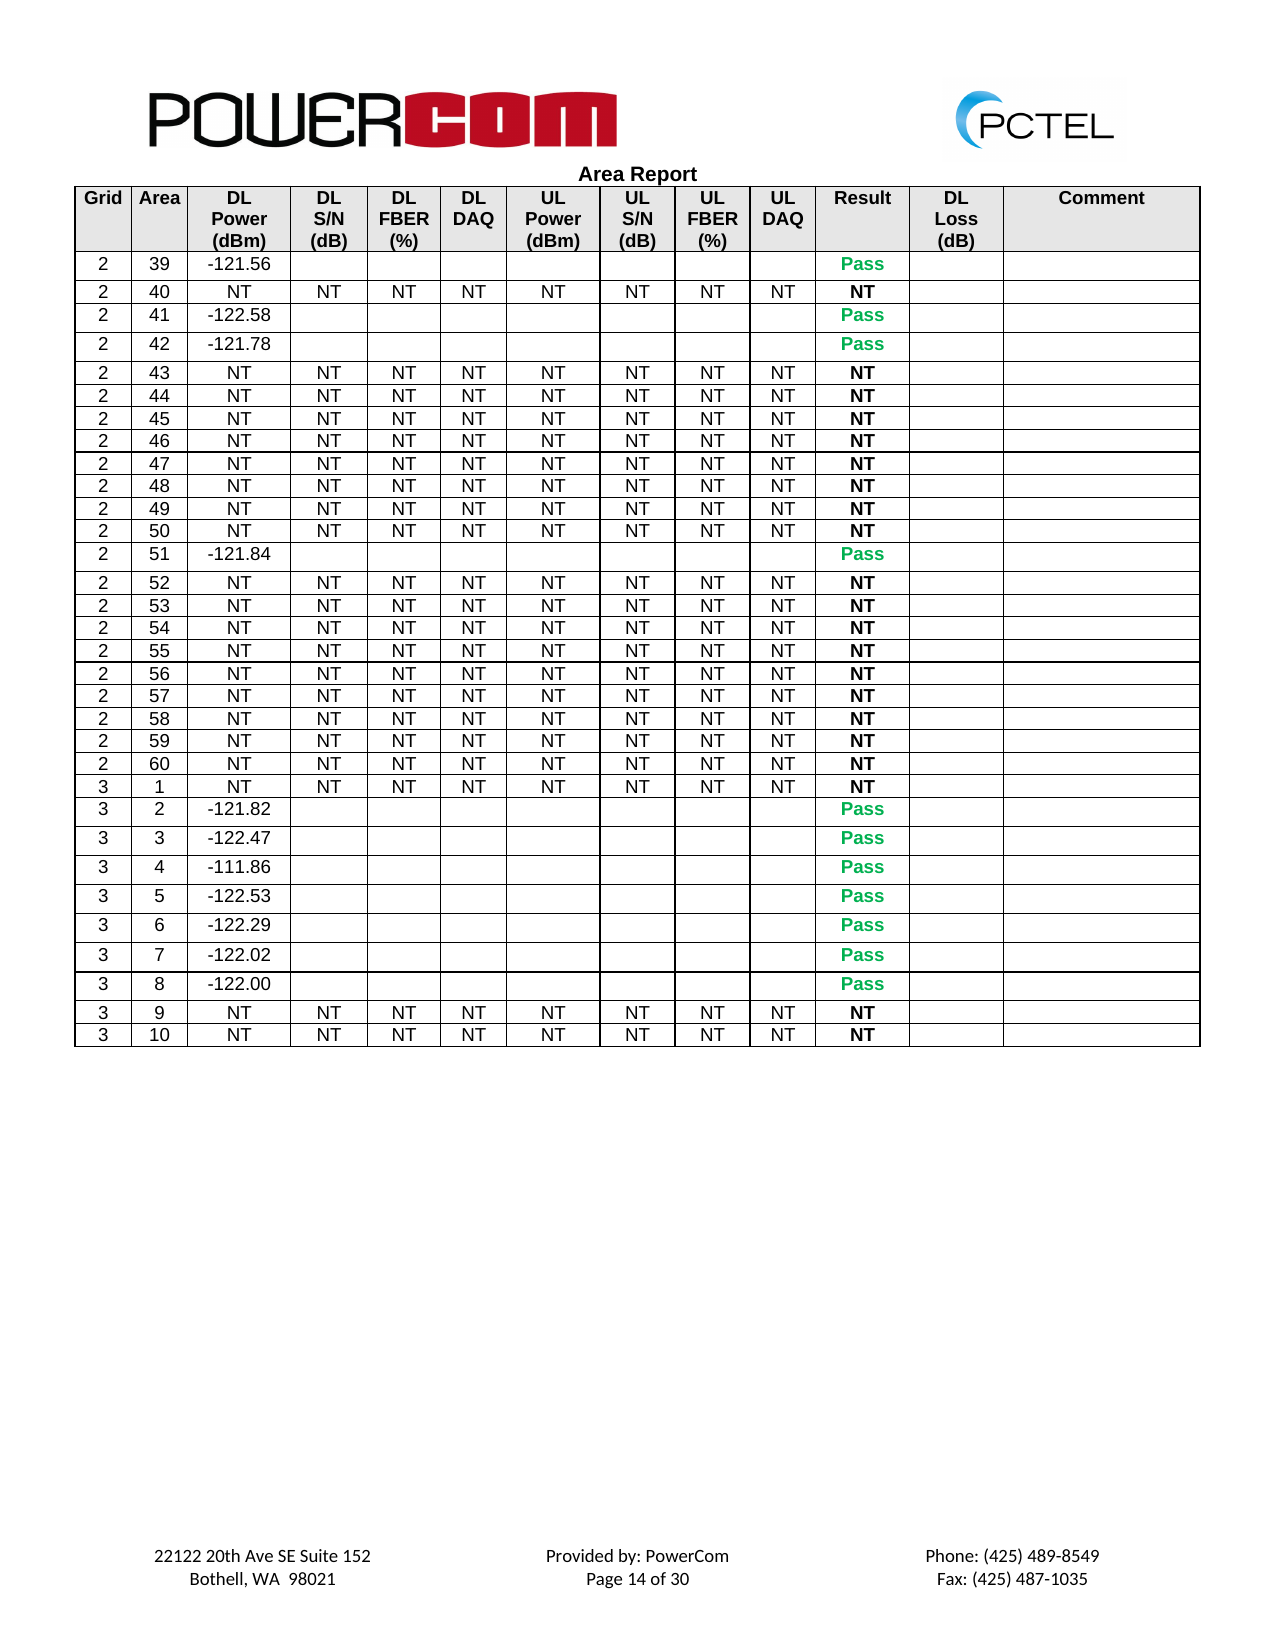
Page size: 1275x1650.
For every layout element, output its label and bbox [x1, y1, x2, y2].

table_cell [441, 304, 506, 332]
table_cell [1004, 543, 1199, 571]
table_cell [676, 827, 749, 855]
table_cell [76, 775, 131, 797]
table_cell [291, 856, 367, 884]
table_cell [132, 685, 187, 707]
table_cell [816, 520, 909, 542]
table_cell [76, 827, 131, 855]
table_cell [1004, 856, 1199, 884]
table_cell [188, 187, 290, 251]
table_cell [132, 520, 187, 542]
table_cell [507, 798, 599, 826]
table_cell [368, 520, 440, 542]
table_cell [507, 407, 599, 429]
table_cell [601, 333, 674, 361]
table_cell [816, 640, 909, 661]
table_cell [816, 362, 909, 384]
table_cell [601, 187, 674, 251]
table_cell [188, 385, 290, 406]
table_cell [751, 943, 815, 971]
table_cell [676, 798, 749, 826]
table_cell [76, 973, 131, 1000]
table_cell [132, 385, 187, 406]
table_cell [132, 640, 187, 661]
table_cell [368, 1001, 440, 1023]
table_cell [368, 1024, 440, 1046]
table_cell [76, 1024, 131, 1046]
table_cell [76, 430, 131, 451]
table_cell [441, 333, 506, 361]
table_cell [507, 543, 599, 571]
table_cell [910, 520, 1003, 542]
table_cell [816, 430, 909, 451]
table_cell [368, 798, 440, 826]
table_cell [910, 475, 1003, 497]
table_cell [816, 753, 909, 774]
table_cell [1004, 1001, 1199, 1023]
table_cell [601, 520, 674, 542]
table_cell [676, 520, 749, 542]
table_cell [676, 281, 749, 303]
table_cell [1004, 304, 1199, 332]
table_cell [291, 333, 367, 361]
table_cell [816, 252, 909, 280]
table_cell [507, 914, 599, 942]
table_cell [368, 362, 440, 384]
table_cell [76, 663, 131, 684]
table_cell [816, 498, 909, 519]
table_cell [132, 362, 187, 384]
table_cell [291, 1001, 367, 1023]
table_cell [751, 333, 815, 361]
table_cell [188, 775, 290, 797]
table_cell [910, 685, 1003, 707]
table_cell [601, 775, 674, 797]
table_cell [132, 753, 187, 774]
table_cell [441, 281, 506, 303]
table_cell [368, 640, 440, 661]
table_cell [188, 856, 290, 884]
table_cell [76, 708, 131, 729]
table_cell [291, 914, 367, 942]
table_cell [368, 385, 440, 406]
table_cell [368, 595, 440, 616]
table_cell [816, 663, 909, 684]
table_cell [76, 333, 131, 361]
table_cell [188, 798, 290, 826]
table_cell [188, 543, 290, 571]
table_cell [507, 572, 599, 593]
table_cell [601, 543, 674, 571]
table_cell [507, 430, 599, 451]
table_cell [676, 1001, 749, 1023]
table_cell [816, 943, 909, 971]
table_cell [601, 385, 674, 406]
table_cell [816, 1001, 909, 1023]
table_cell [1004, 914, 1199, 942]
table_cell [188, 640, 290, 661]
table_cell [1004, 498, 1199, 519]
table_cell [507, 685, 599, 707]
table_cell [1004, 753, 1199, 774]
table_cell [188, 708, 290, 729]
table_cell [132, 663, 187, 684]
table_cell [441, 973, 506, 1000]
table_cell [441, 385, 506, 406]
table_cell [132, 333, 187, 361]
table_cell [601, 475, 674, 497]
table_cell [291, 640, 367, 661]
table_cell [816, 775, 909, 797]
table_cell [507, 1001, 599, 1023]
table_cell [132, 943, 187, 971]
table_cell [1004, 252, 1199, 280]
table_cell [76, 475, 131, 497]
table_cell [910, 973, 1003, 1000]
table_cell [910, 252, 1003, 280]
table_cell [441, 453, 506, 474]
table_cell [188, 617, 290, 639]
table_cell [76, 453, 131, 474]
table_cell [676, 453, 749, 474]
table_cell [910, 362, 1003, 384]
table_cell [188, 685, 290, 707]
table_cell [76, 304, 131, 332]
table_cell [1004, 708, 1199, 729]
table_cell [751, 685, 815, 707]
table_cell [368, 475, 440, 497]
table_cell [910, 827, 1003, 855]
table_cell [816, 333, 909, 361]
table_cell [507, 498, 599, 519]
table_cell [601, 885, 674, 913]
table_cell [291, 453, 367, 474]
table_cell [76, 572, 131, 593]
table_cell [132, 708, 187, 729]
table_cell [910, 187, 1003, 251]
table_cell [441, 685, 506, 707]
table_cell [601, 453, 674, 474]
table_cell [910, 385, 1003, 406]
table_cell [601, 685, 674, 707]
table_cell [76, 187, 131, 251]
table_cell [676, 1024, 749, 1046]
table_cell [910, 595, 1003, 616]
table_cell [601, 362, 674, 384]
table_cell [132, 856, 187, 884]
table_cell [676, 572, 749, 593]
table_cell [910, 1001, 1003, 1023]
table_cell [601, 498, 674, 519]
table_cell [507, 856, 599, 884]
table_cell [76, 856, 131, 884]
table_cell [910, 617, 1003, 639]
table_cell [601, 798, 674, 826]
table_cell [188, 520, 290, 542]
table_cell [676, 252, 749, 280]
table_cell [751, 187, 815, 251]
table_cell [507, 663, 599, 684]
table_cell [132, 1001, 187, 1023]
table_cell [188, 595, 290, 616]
picture [942, 77, 1127, 162]
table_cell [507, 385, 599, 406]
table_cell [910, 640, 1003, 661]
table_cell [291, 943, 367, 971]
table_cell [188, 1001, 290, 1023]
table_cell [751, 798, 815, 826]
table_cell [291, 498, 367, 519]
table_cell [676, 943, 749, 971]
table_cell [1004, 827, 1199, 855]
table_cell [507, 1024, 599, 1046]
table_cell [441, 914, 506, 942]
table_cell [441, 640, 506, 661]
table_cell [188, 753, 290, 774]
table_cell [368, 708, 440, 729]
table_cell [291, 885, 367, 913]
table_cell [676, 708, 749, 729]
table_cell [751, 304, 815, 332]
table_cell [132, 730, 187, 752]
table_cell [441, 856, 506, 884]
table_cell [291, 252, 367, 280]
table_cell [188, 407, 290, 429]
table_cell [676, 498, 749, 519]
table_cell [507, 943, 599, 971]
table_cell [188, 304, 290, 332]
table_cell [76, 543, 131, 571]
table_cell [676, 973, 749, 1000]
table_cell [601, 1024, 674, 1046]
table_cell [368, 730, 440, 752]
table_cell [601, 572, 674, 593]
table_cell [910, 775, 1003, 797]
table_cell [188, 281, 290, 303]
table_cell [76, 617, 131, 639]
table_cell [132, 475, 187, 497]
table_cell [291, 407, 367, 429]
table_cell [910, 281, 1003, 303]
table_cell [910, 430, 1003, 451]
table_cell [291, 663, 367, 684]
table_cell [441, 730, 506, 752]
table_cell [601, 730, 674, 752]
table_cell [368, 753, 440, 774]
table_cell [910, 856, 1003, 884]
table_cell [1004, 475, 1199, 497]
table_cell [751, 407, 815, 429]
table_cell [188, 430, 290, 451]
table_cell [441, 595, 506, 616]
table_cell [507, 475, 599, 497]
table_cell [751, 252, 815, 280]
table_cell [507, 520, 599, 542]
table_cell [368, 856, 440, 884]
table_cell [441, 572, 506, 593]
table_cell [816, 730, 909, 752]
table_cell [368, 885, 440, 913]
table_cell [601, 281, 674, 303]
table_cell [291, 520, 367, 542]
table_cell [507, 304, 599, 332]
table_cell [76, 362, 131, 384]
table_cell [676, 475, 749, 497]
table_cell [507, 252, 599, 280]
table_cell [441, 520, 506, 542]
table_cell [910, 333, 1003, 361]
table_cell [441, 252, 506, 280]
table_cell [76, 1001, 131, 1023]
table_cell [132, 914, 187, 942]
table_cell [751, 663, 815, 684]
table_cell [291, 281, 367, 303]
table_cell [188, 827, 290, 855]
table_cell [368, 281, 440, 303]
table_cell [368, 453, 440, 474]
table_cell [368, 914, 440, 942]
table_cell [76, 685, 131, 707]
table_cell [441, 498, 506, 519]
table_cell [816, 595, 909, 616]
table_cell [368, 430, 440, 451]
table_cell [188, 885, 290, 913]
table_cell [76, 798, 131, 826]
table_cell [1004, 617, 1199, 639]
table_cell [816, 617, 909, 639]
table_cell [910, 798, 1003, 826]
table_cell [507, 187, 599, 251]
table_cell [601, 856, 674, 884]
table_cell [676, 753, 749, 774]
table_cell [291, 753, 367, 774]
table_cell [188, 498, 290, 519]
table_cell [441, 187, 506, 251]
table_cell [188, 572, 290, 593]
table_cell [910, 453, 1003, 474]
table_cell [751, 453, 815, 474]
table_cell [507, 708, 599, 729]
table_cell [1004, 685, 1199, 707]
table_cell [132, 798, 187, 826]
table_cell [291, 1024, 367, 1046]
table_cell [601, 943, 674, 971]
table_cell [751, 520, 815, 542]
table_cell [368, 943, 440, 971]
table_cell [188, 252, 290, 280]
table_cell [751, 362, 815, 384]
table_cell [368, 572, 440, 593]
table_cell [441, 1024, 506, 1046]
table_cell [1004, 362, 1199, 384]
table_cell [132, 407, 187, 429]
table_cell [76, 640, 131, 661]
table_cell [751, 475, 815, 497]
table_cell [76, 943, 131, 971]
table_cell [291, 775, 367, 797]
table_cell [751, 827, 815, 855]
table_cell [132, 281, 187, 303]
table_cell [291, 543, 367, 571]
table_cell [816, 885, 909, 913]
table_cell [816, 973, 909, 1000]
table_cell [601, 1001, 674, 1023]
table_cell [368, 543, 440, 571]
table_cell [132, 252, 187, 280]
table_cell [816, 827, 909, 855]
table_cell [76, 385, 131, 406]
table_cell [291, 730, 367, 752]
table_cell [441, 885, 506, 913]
picture [148, 91, 617, 148]
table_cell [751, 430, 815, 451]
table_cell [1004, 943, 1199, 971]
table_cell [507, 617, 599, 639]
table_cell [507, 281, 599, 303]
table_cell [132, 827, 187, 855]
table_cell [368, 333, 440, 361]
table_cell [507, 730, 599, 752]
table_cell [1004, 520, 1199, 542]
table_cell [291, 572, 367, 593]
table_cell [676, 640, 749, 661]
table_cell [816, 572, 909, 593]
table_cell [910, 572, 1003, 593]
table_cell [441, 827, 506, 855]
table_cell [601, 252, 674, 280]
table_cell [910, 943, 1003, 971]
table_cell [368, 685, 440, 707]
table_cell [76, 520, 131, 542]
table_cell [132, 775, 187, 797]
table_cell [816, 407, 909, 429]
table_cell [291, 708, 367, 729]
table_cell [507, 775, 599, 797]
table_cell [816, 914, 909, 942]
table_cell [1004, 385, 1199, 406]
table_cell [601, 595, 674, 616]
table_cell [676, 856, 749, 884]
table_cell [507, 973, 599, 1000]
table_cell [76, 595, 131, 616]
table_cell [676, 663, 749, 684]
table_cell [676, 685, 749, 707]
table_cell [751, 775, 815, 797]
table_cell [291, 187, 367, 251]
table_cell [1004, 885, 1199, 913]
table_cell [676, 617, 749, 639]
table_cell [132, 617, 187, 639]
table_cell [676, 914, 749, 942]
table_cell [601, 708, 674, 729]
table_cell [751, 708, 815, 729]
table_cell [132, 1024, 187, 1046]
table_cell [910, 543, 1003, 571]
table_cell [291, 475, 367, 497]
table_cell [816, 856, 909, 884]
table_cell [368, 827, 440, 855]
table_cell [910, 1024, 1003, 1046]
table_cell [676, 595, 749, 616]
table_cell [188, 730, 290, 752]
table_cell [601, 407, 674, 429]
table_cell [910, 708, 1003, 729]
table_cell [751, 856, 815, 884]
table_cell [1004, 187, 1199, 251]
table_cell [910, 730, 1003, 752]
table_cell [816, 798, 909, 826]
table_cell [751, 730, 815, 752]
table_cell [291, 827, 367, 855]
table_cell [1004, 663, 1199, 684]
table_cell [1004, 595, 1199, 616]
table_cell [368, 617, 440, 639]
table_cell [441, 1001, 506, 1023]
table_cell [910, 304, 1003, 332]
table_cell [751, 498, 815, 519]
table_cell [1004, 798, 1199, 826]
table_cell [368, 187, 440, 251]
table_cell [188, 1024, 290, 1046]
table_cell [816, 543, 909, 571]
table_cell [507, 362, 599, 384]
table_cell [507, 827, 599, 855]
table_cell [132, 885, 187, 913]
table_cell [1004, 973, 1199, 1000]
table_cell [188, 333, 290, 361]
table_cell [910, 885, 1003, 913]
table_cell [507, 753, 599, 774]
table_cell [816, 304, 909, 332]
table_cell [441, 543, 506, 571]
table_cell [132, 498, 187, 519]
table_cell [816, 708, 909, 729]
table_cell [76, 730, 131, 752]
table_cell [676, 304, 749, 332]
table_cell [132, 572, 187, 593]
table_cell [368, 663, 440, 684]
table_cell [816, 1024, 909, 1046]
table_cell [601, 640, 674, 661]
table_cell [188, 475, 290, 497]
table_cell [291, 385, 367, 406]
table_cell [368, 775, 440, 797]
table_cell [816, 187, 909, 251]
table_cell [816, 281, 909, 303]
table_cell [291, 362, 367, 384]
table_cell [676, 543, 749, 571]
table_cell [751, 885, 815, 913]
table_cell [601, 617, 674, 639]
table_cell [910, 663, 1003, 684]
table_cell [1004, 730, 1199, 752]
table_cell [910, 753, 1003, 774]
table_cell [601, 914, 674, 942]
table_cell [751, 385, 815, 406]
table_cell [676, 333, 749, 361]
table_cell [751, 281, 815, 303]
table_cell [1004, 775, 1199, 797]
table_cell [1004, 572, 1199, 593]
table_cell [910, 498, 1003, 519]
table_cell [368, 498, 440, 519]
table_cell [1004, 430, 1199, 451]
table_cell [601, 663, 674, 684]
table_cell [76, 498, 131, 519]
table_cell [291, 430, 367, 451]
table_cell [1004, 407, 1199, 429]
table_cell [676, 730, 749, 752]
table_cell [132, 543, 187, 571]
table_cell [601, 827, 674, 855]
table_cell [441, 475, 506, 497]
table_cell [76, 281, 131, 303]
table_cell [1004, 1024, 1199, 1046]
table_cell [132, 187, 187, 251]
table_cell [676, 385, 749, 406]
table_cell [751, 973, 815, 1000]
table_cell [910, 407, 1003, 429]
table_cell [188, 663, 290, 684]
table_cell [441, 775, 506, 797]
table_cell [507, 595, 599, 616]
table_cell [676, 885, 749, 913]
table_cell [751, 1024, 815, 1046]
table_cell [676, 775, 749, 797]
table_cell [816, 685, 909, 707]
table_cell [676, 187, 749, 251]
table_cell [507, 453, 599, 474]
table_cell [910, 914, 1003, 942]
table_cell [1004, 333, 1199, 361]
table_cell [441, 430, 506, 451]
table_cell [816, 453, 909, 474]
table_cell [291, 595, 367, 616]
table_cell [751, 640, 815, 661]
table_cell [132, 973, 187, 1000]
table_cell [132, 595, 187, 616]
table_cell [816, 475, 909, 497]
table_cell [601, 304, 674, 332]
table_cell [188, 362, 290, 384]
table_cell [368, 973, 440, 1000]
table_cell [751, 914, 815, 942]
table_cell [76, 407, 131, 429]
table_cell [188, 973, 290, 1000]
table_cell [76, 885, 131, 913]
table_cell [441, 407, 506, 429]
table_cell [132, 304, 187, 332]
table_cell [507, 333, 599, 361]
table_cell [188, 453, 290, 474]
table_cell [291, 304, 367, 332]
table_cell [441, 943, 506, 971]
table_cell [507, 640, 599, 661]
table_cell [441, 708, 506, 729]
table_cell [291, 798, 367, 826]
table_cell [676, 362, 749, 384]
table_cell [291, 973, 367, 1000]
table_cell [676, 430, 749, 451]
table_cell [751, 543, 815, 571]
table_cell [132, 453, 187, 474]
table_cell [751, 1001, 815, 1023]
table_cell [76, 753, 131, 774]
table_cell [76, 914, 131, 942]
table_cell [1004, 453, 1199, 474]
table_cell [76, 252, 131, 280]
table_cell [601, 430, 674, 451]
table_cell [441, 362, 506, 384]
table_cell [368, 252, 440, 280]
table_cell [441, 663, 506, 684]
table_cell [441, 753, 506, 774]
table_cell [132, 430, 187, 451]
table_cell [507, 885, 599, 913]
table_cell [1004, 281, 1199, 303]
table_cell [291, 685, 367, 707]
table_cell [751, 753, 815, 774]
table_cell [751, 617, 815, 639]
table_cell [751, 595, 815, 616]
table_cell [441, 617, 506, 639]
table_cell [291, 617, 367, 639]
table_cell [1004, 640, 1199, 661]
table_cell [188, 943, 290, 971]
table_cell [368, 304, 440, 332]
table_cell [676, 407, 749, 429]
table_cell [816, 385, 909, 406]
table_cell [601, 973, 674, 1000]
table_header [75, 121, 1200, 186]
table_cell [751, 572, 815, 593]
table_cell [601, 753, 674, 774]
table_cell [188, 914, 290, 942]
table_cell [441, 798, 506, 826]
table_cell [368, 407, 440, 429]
